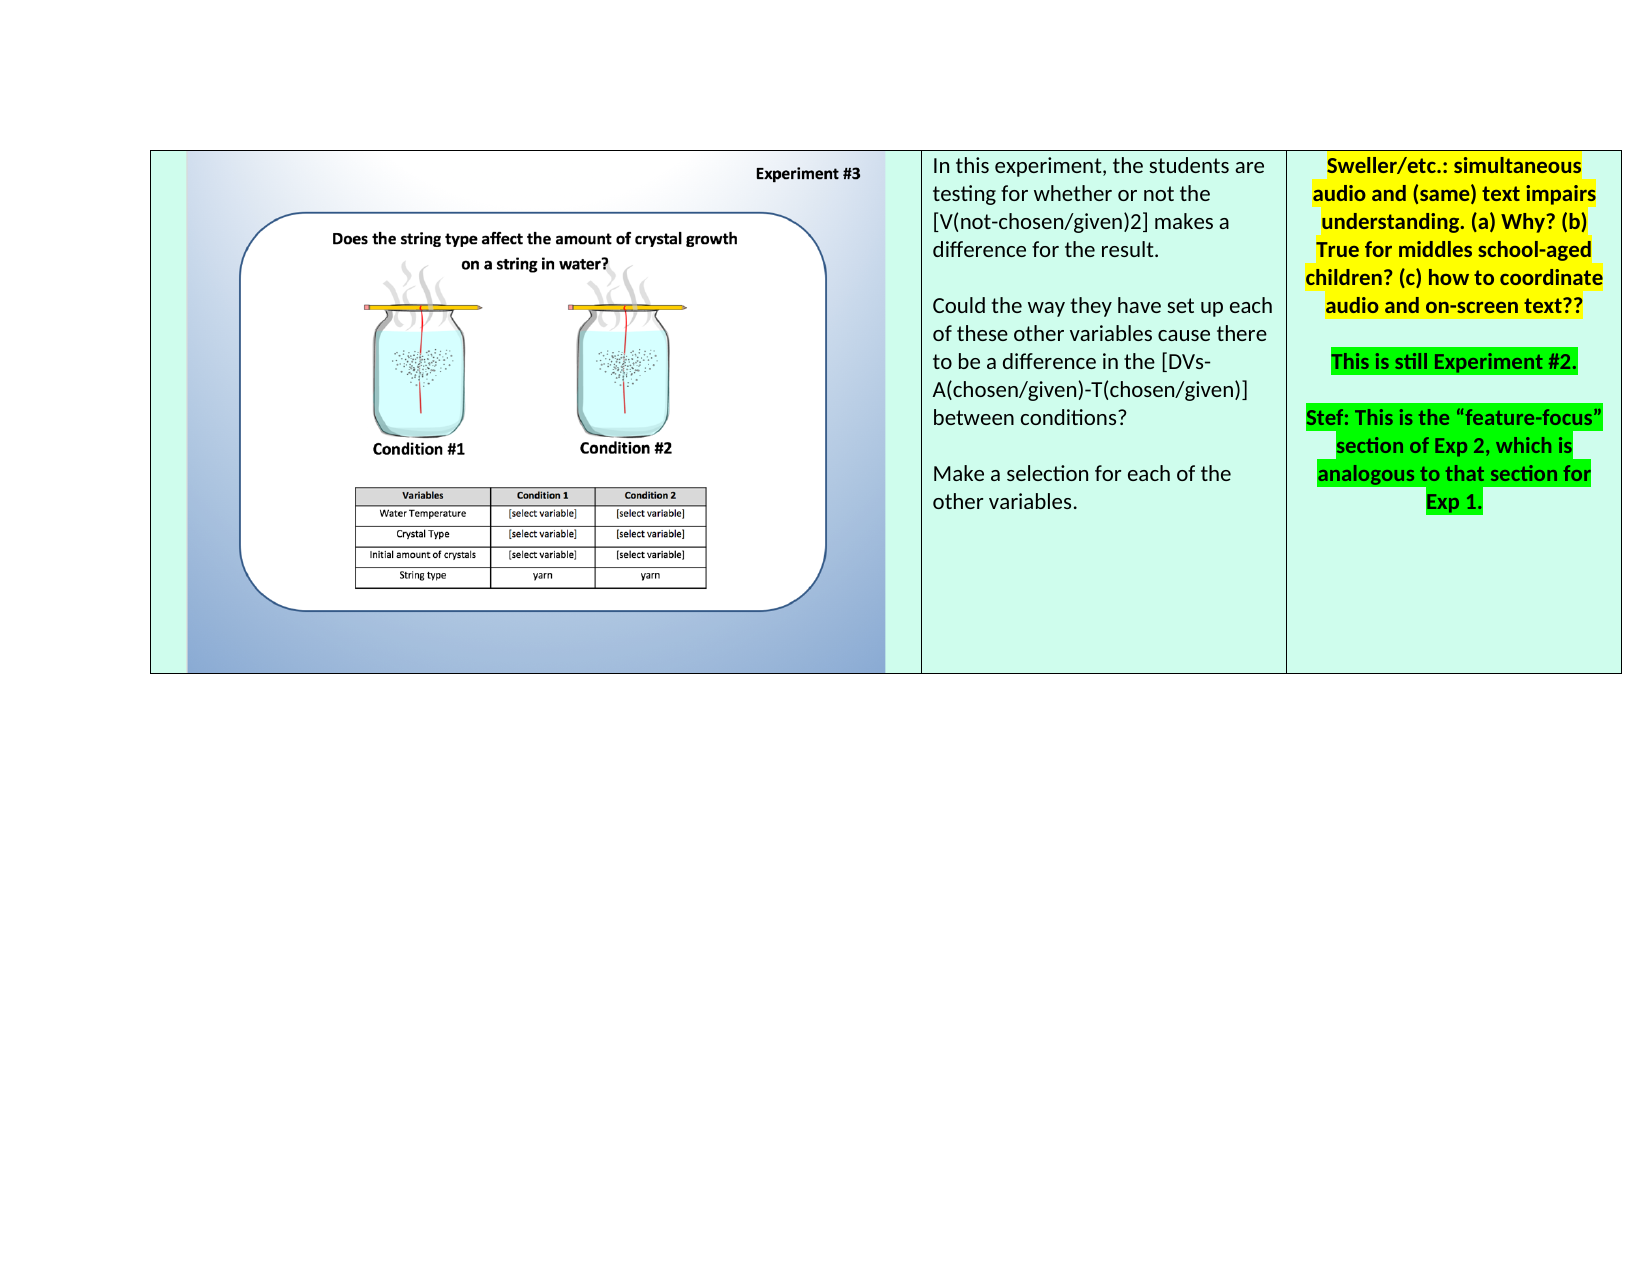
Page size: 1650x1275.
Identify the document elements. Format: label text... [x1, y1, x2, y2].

picture [186, 151, 886, 673]
table_cell [886, 151, 921, 673]
table_cell [151, 151, 186, 673]
table_cell Sweller/etc.: simultaneous audio and (same) text impairs understanding. (a) Why? (b) True for middles school-aged children? (c) how to coordinate audio and on-screen text?? This is still Experiment #2. Stef: This is the “feature-focus” section of Exp 2, which is analogous to that section for Exp 1. [1287, 151, 1621, 673]
table_cell In this experiment, the students are testing for whether or not the [V(not-chosen/given)2] makes a difference for the result. Could the way they have set up each of these other variables cause there to be a difference in the [DVs-A(chosen/given)-T(chosen/given)] between conditions? Make a selection for each of the other variables. [922, 151, 1286, 673]
